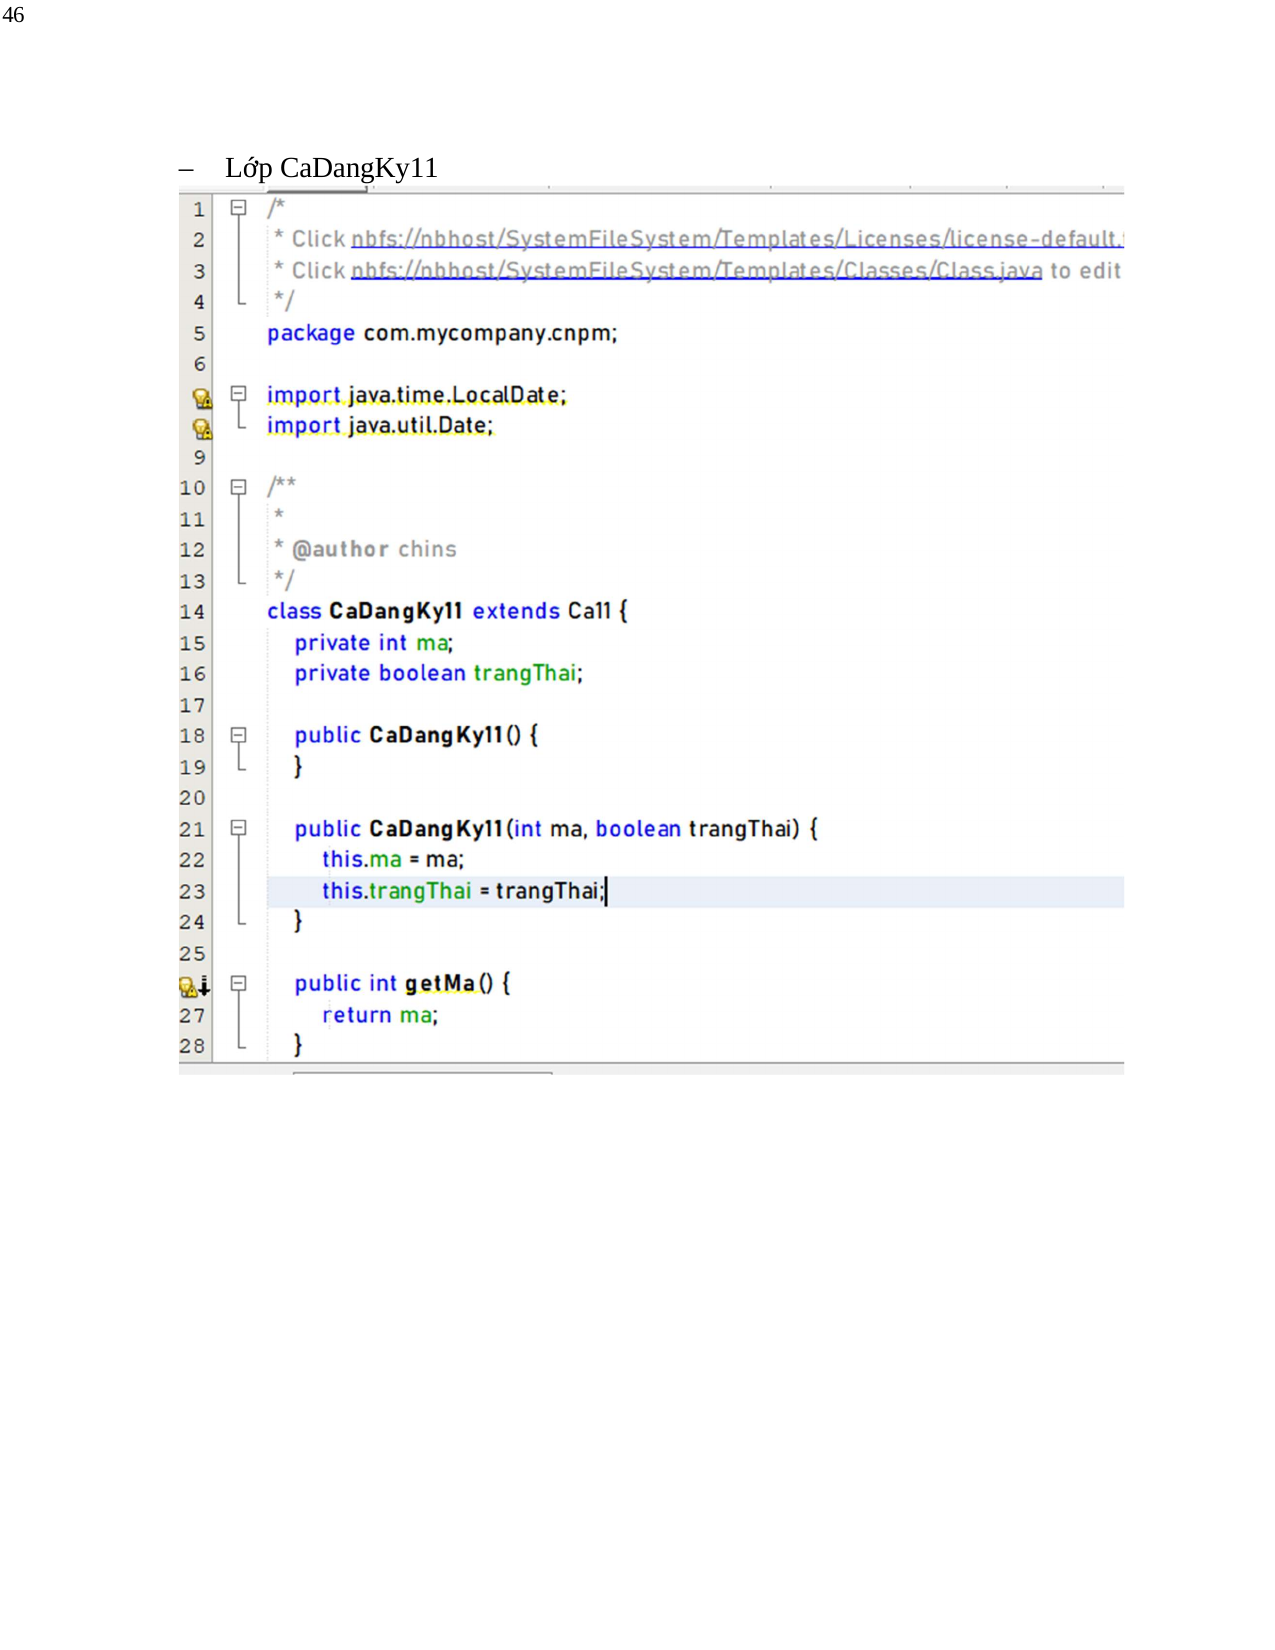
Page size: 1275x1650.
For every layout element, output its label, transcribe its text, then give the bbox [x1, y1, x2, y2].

picture [178, 185, 1125, 1075]
list Lớp CaDangKy11 [178, 150, 1275, 183]
